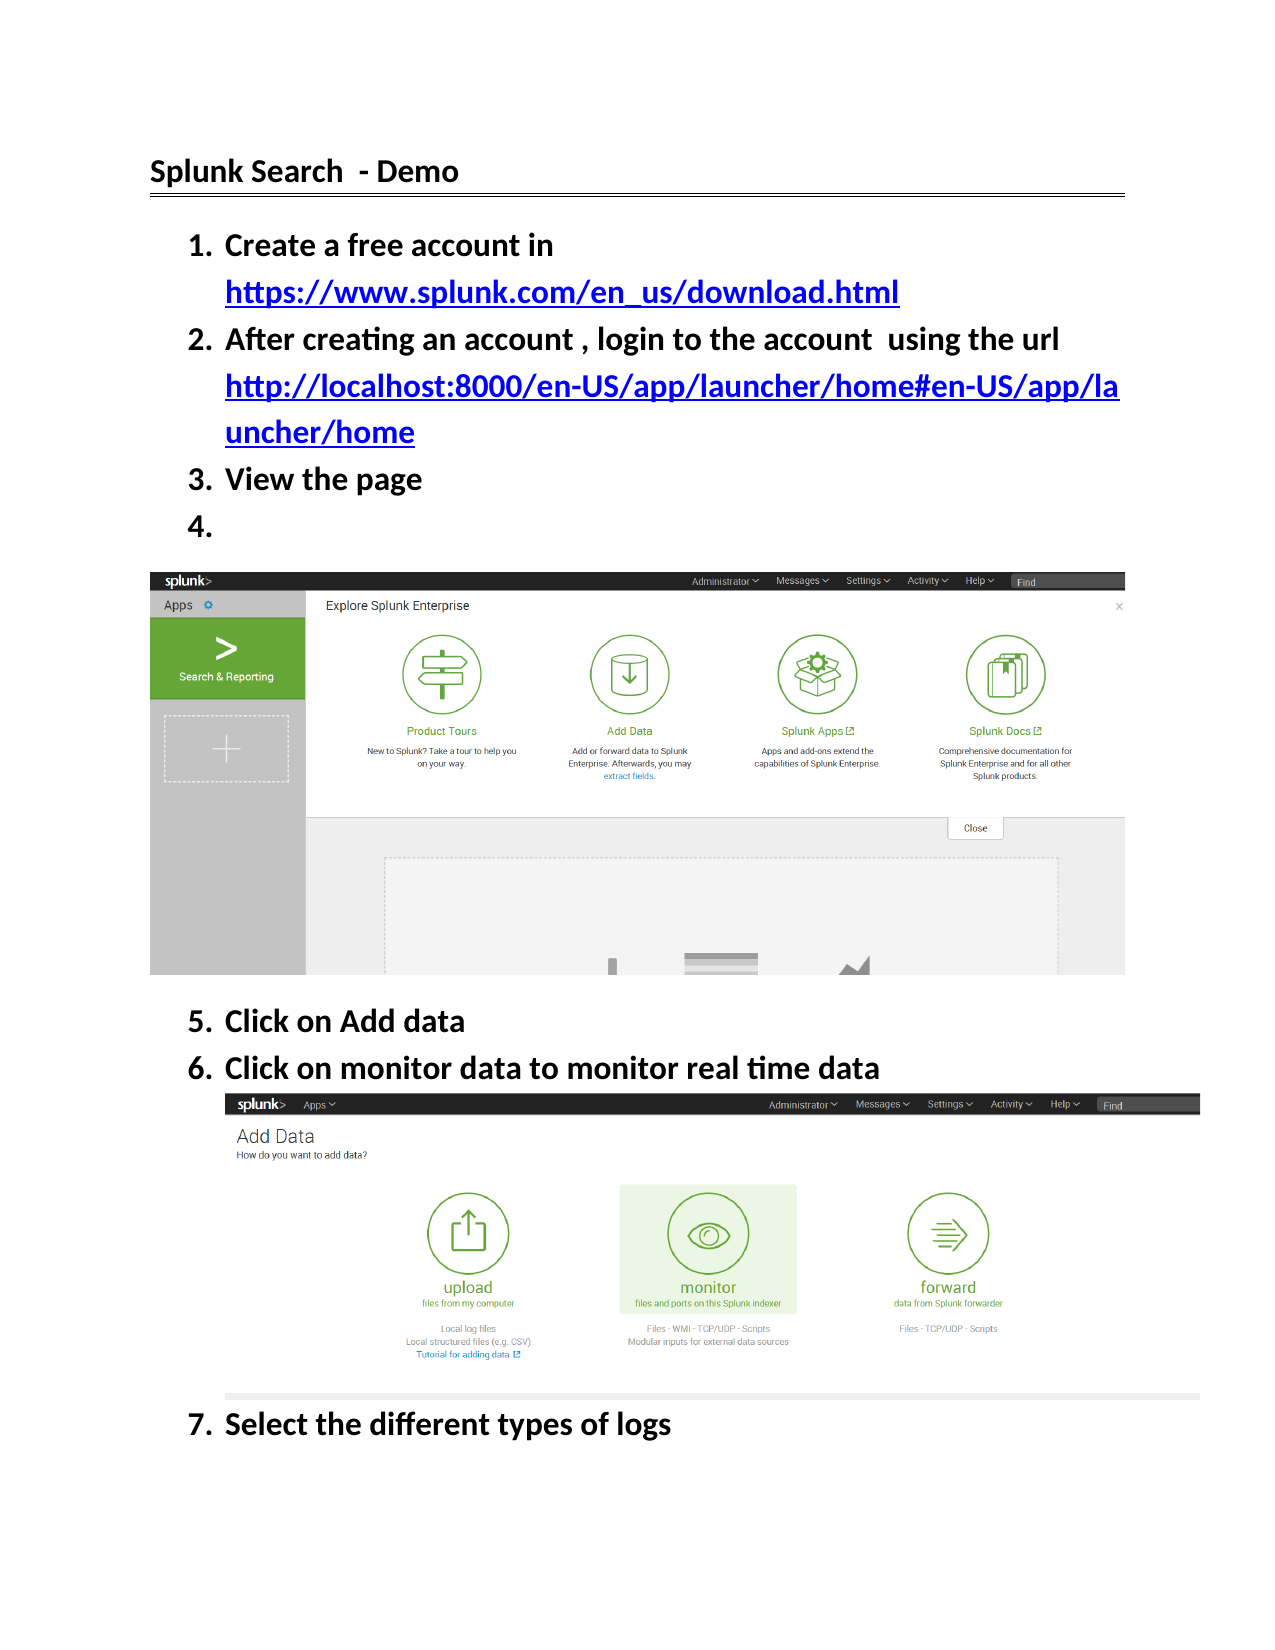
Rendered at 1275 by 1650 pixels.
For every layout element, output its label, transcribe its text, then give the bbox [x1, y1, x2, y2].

text Splunk Search - Demo [150, 150, 1125, 193]
list Click on monitor data to monitor real time data [187, 1047, 1125, 1087]
list View the page [187, 458, 1125, 499]
picture [150, 572, 1125, 975]
list Click on Add data [187, 1000, 1125, 1041]
list Select the different types of logs [187, 1403, 1125, 1444]
list After creating an account , login to the account using the url http://localhost:8000/en-US/app/launcher/home#en-US/app/launcher/home [187, 318, 1125, 452]
picture [225, 1093, 1200, 1400]
list Create a free account in https://www.splunk.com/en_us/download.html [187, 224, 1125, 312]
